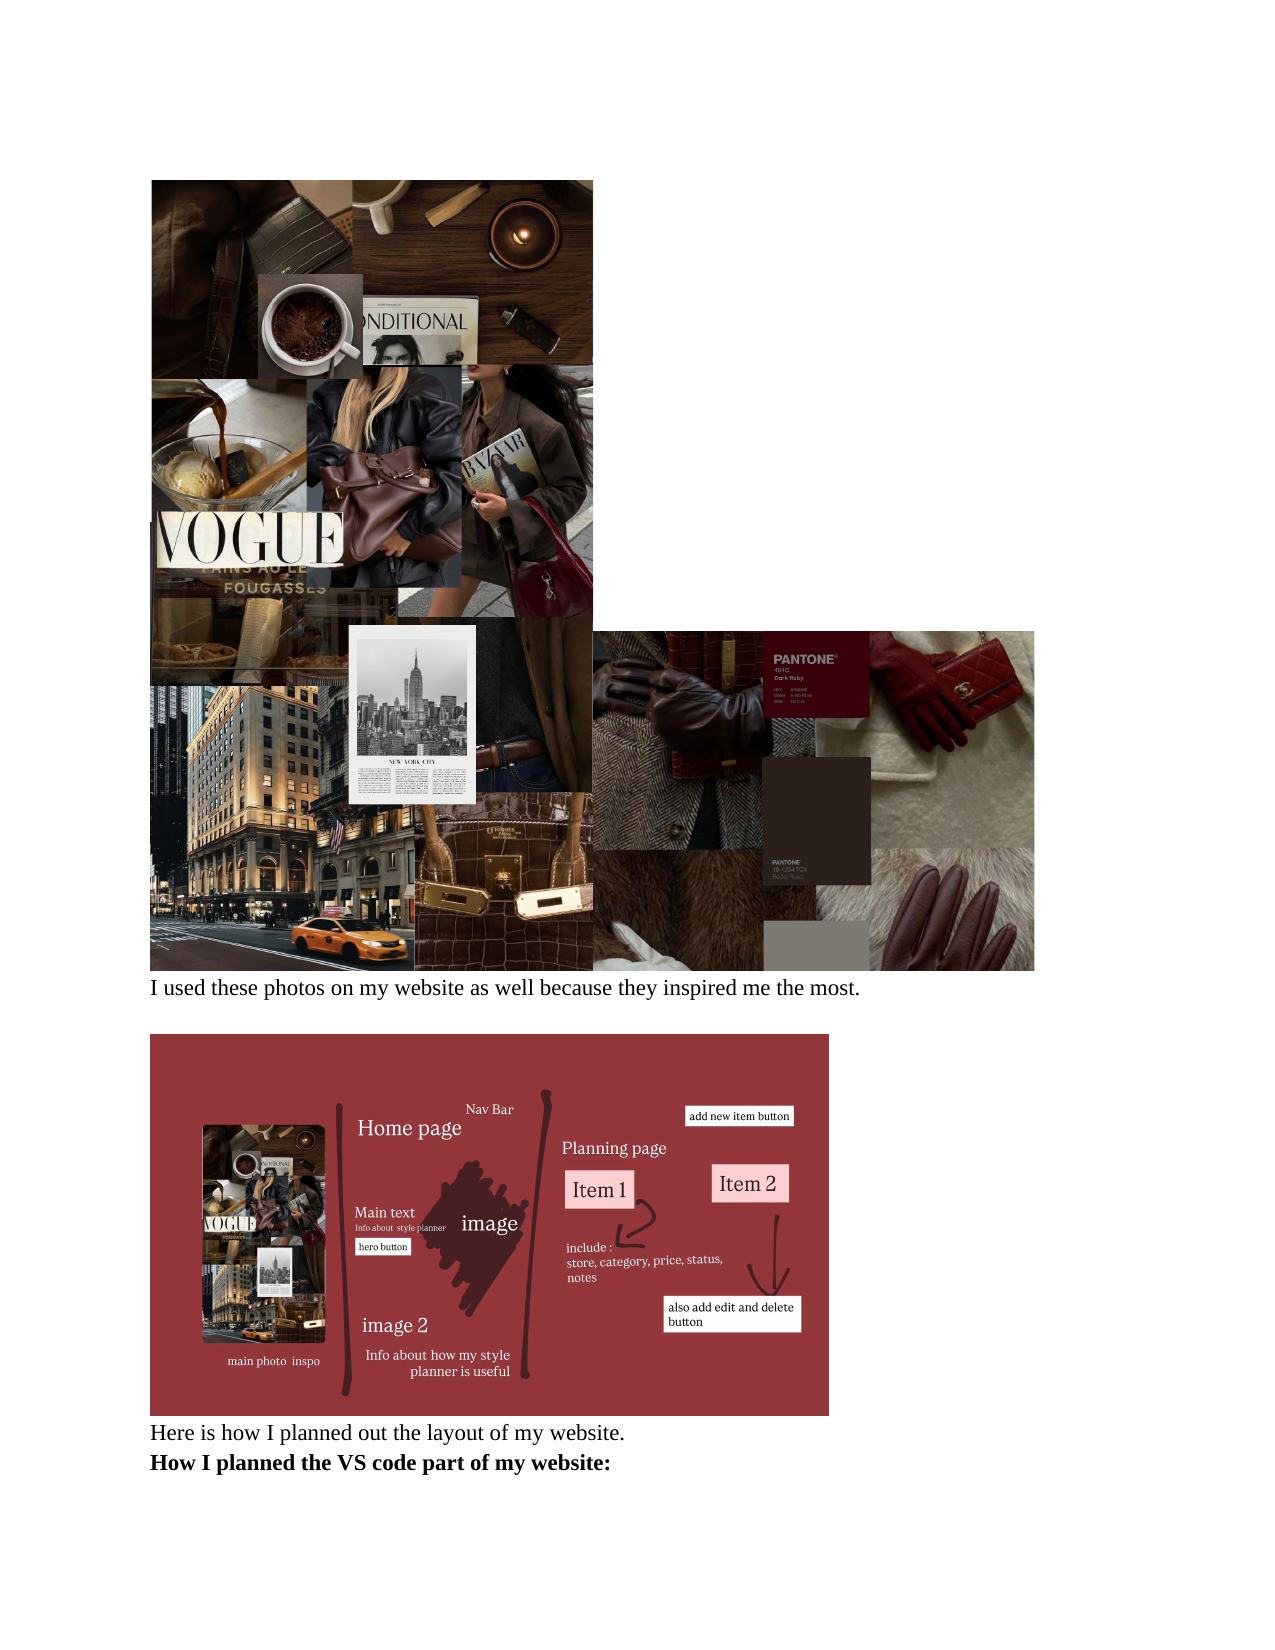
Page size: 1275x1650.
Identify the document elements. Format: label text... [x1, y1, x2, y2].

picture [150, 180, 1035, 971]
picture [150, 1034, 829, 1416]
text Here is how I planned out the layout of my website. [150, 1419, 1125, 1445]
text How I planned the VS code part of my website: [150, 1449, 1125, 1476]
